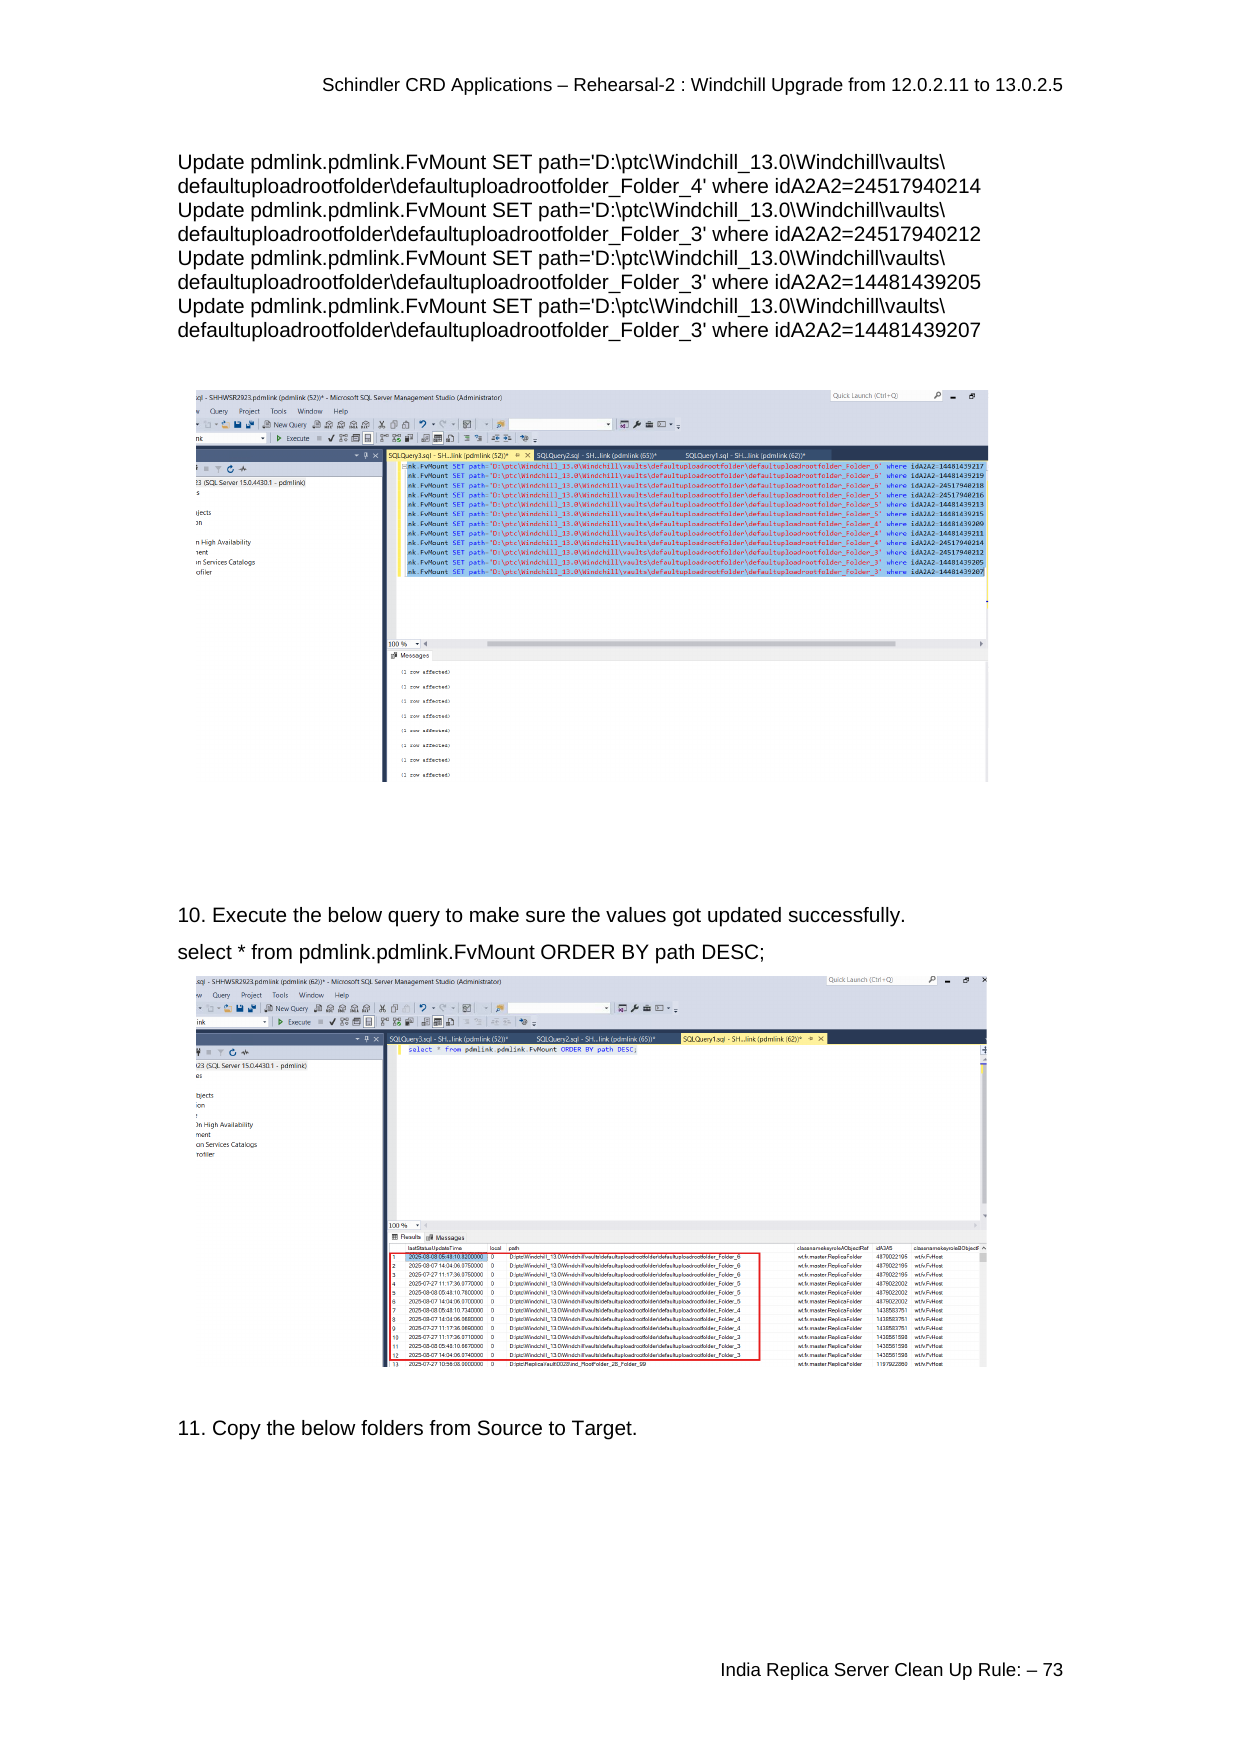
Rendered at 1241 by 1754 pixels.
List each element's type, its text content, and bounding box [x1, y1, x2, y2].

text select * from pdmlink.pdmlink.FvMount ORDER BY path DESC; [177, 939, 1063, 963]
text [177, 150, 1063, 342]
picture [196, 390, 989, 782]
text 10. Execute the below query to make sure the values got updated successfully. [177, 903, 1063, 927]
picture [196, 976, 987, 1367]
text 11. Copy the below folders from Source to Target. [177, 1416, 1063, 1439]
